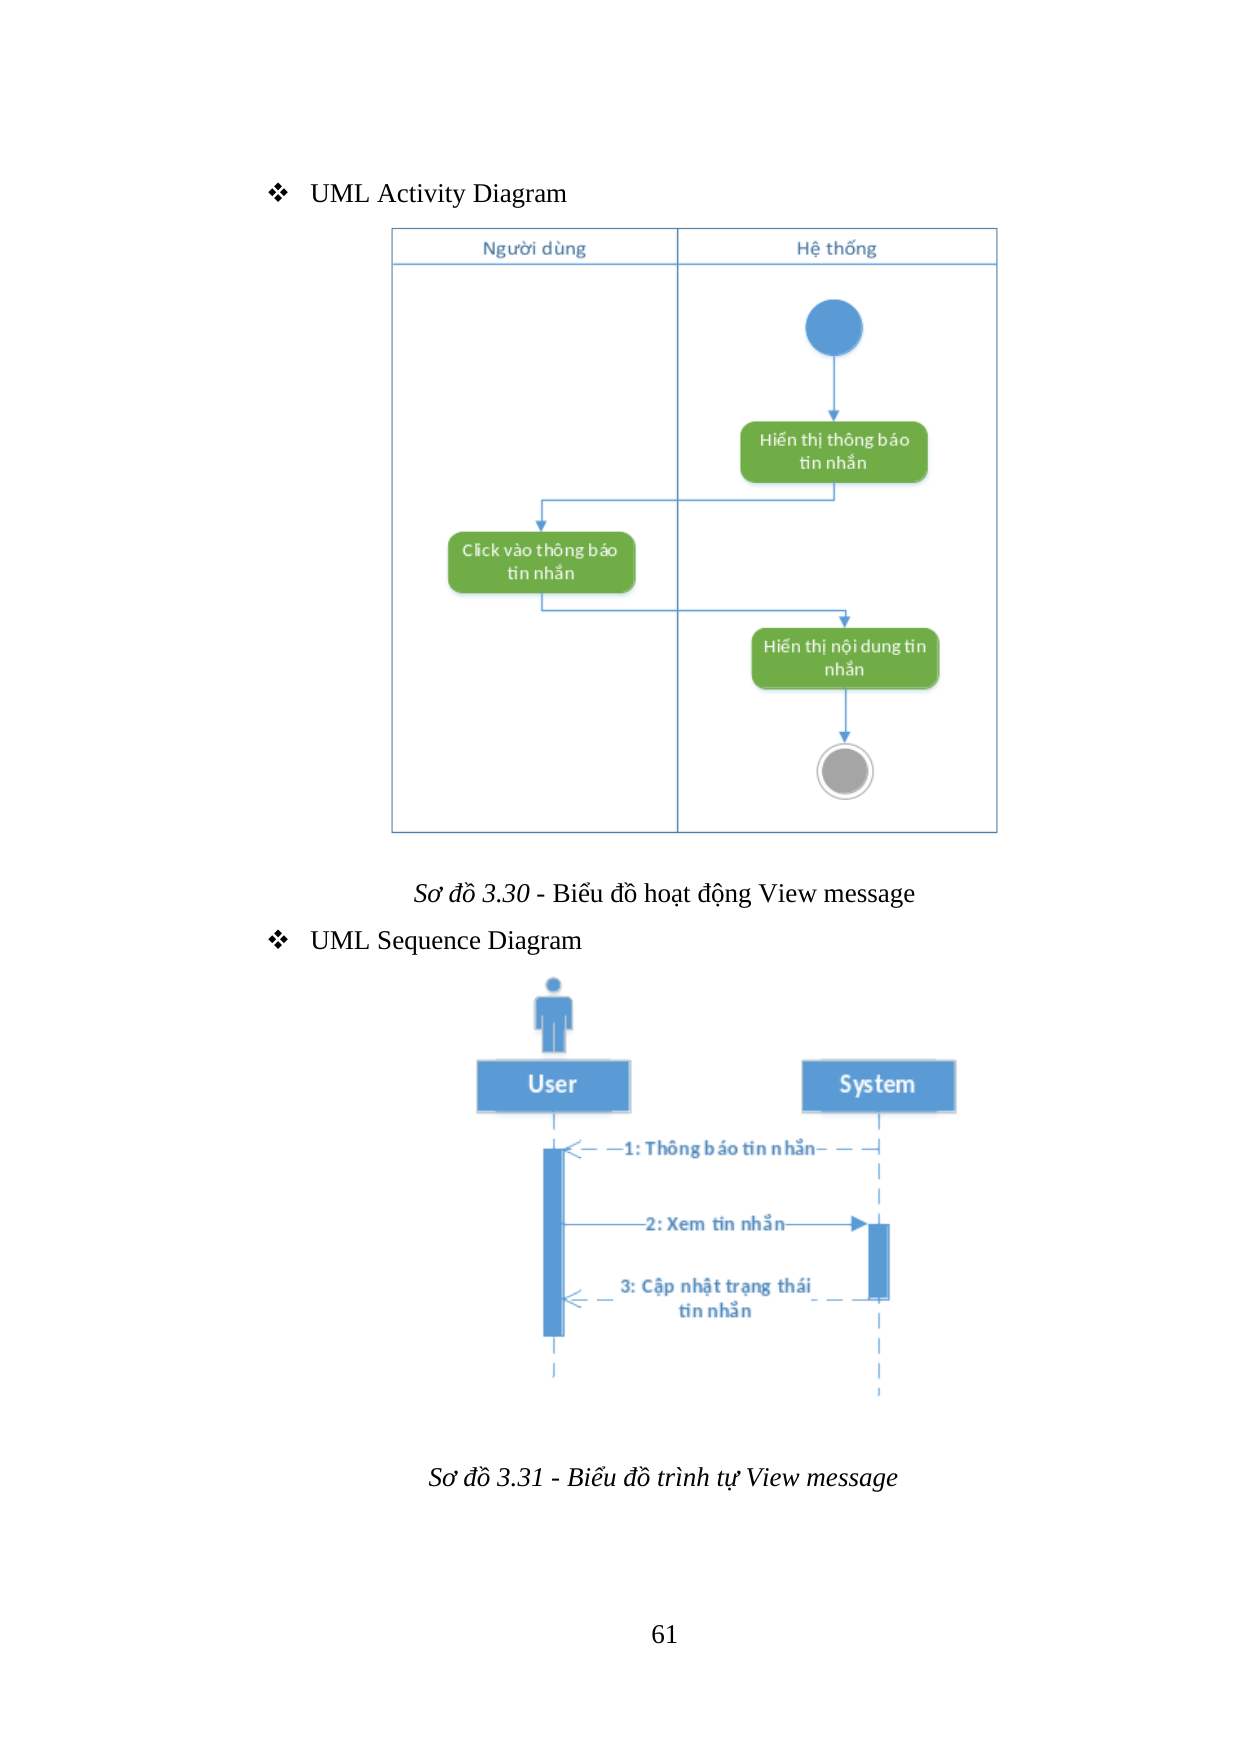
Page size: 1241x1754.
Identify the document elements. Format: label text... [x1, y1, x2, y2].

list UML Sequence Diagram [266, 924, 1122, 955]
list UML Activity Diagram [266, 177, 1122, 208]
